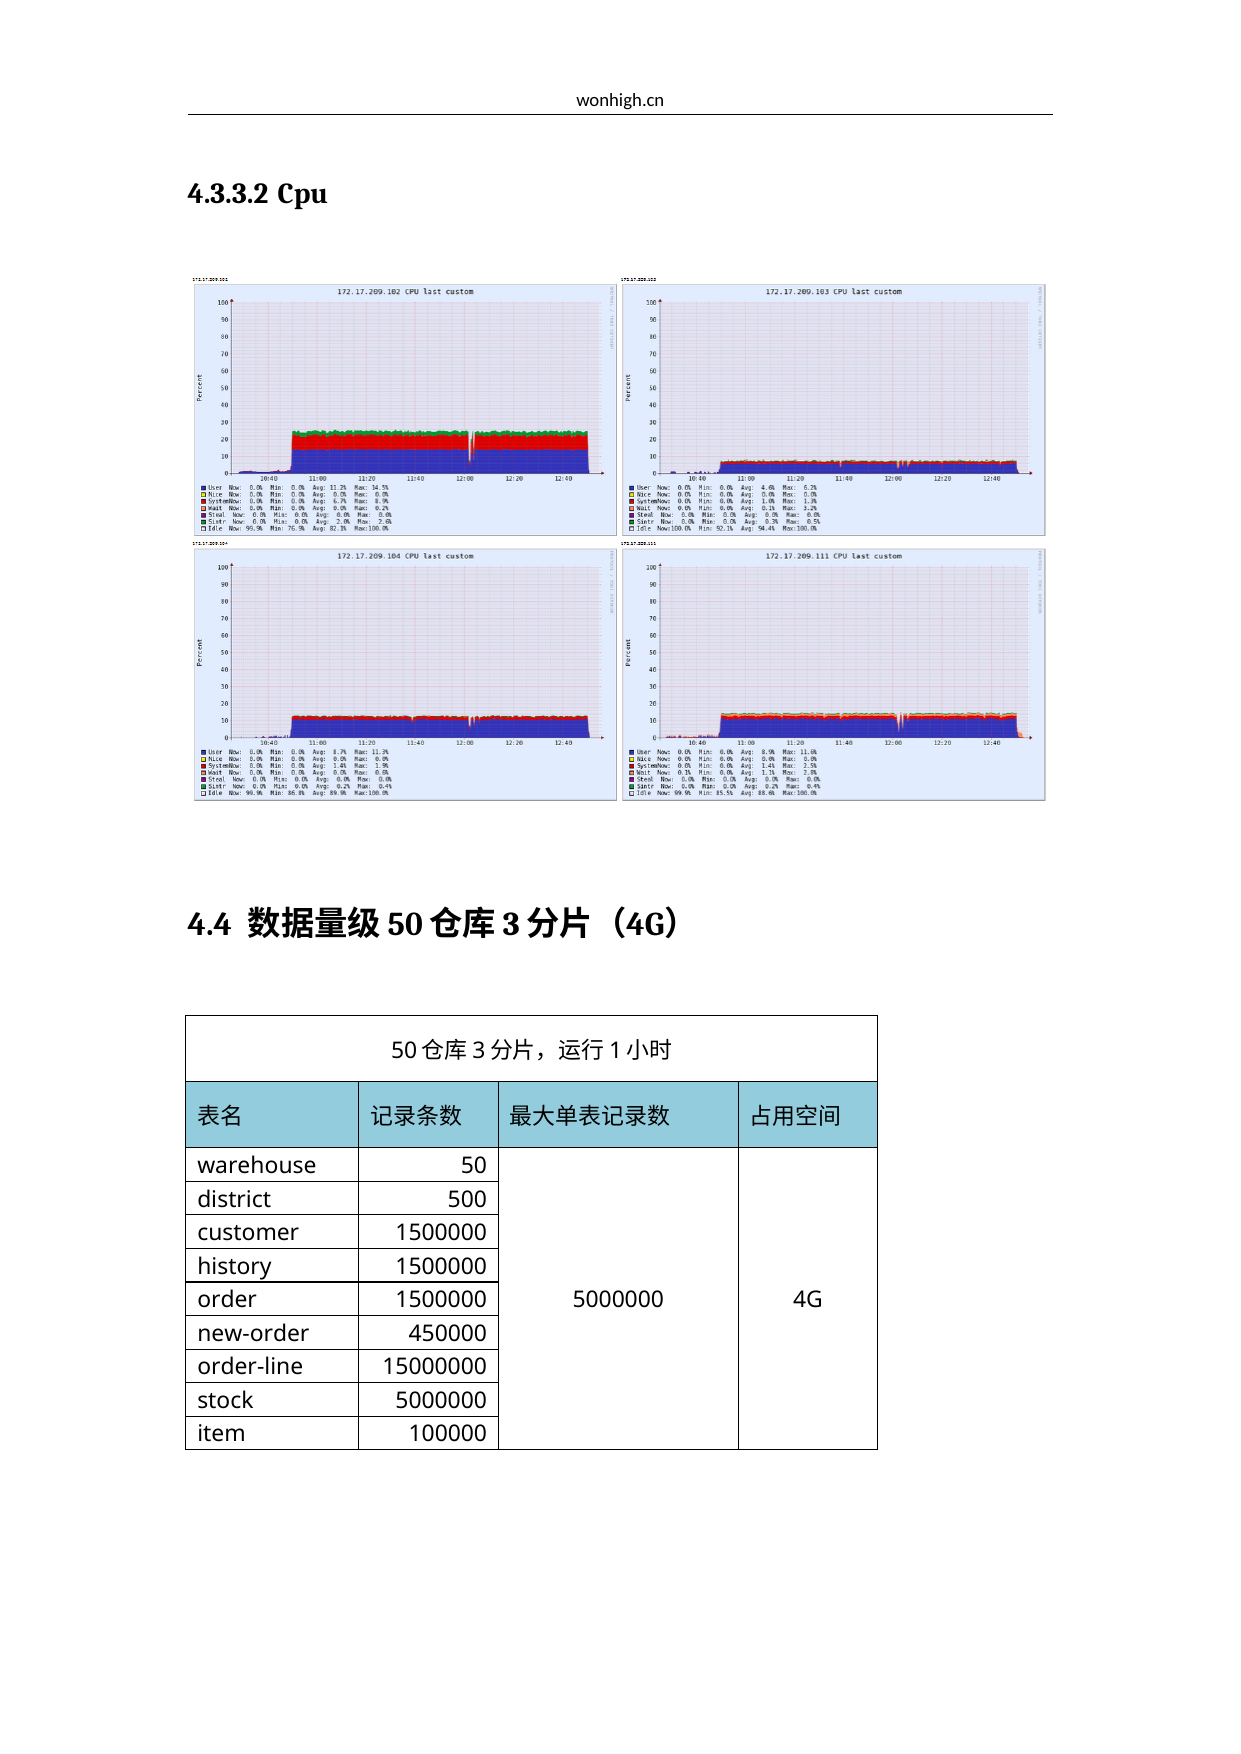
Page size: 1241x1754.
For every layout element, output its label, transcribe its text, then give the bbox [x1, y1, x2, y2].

table_cell 1500000 [359, 1249, 498, 1281]
table_cell 1500000 [359, 1215, 498, 1248]
table_cell district [186, 1182, 358, 1214]
table_cell warehouse [186, 1148, 358, 1181]
table_cell 1500000 [359, 1283, 498, 1315]
table_cell 500 [359, 1182, 498, 1214]
table_cell order [186, 1283, 358, 1315]
table_cell 4G [739, 1148, 877, 1449]
table_cell 最大单表记录数 [499, 1082, 738, 1147]
table_cell order-line [186, 1350, 358, 1382]
table_cell 50 [359, 1148, 498, 1181]
table_cell 记录条数 [359, 1082, 498, 1147]
table_cell 5000000 [359, 1383, 498, 1416]
table_cell item [186, 1417, 358, 1449]
table_cell history [186, 1249, 358, 1281]
table_cell 450000 [359, 1316, 498, 1348]
table_header 50仓库3分片，运行1小时 [186, 1016, 877, 1081]
table_cell 100000 [359, 1417, 498, 1449]
subtitle 数据量级50仓库3分片（4G） [187, 888, 1053, 953]
table_cell 5000000 [499, 1148, 738, 1449]
table_cell stock [186, 1383, 358, 1416]
table_cell 15000000 [359, 1350, 498, 1382]
table_cell 占用空间 [739, 1082, 877, 1147]
subtitle Cpu [187, 162, 1053, 227]
table_cell customer [186, 1215, 358, 1248]
table_cell new-order [186, 1316, 358, 1348]
table_cell 表名 [186, 1082, 358, 1147]
picture [187, 276, 1053, 804]
